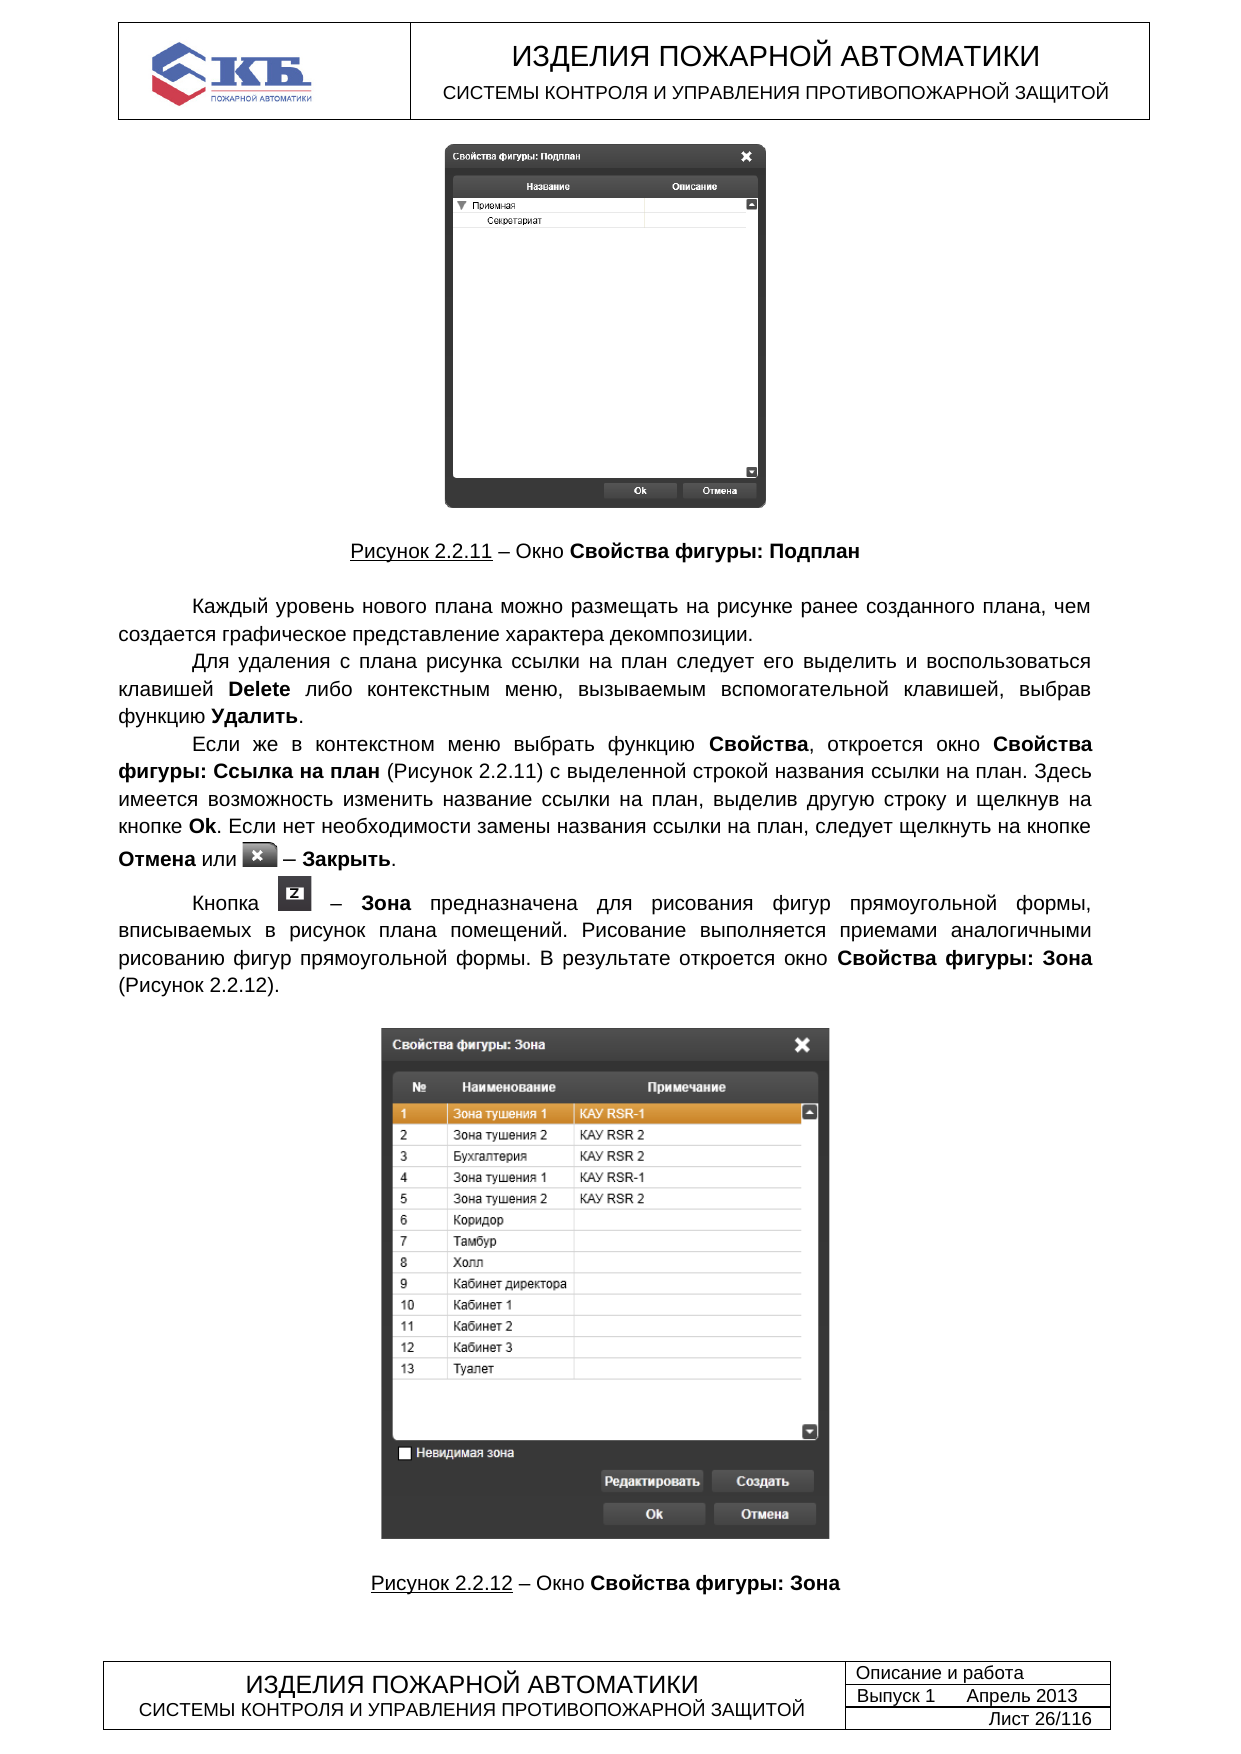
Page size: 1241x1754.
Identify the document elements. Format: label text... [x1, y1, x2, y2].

list Рисунок 2.2.12 – Окно Свойства фигуры: Зона [118, 1571, 1092, 1595]
list Кнопка – Зона предназначена для рисования фигур прямоугольной формы, вписываемых в рисунок плана помещений. Рисование выполняется приемами аналогичными рисованию фигур прямоугольной формы. В результате откроется окно Свойства фигуры: Зона (Рисунок 2.2.12). [118, 876, 1092, 997]
picture [242, 842, 278, 867]
picture [381, 1028, 830, 1539]
picture [278, 876, 312, 911]
picture [444, 144, 766, 508]
picture [148, 34, 325, 115]
list Рисунок 2.2.11 – Окно Свойства фигуры: Подплан [118, 539, 1092, 563]
list Если же в контекстном меню выбрать функцию Свойства, откроется окно Свойства фигуры: Ссылка на план (Рисунок 2.2.11) с выделенной строкой названия ссылки на план. Здесь имеется возможность изменить название ссылки на план, выделив другую строку и щелкнув на кнопке Ok. Если нет необходимости замены названия ссылки на план, следует щелкнуть на кнопке Отмена или – Закрыть. [118, 732, 1092, 872]
list Для удаления с плана рисунка ссылки на план следует его выделить и воспользоваться клавишей Delete либо контекстным меню, вызываемым вспомогательной клавишей, выбрав функцию Удалить. [118, 649, 1092, 728]
list Каждый уровень нового плана можно размещать на рисунке ранее созданного плана, чем создается графическое представление характера декомпозиции. [118, 594, 1092, 646]
